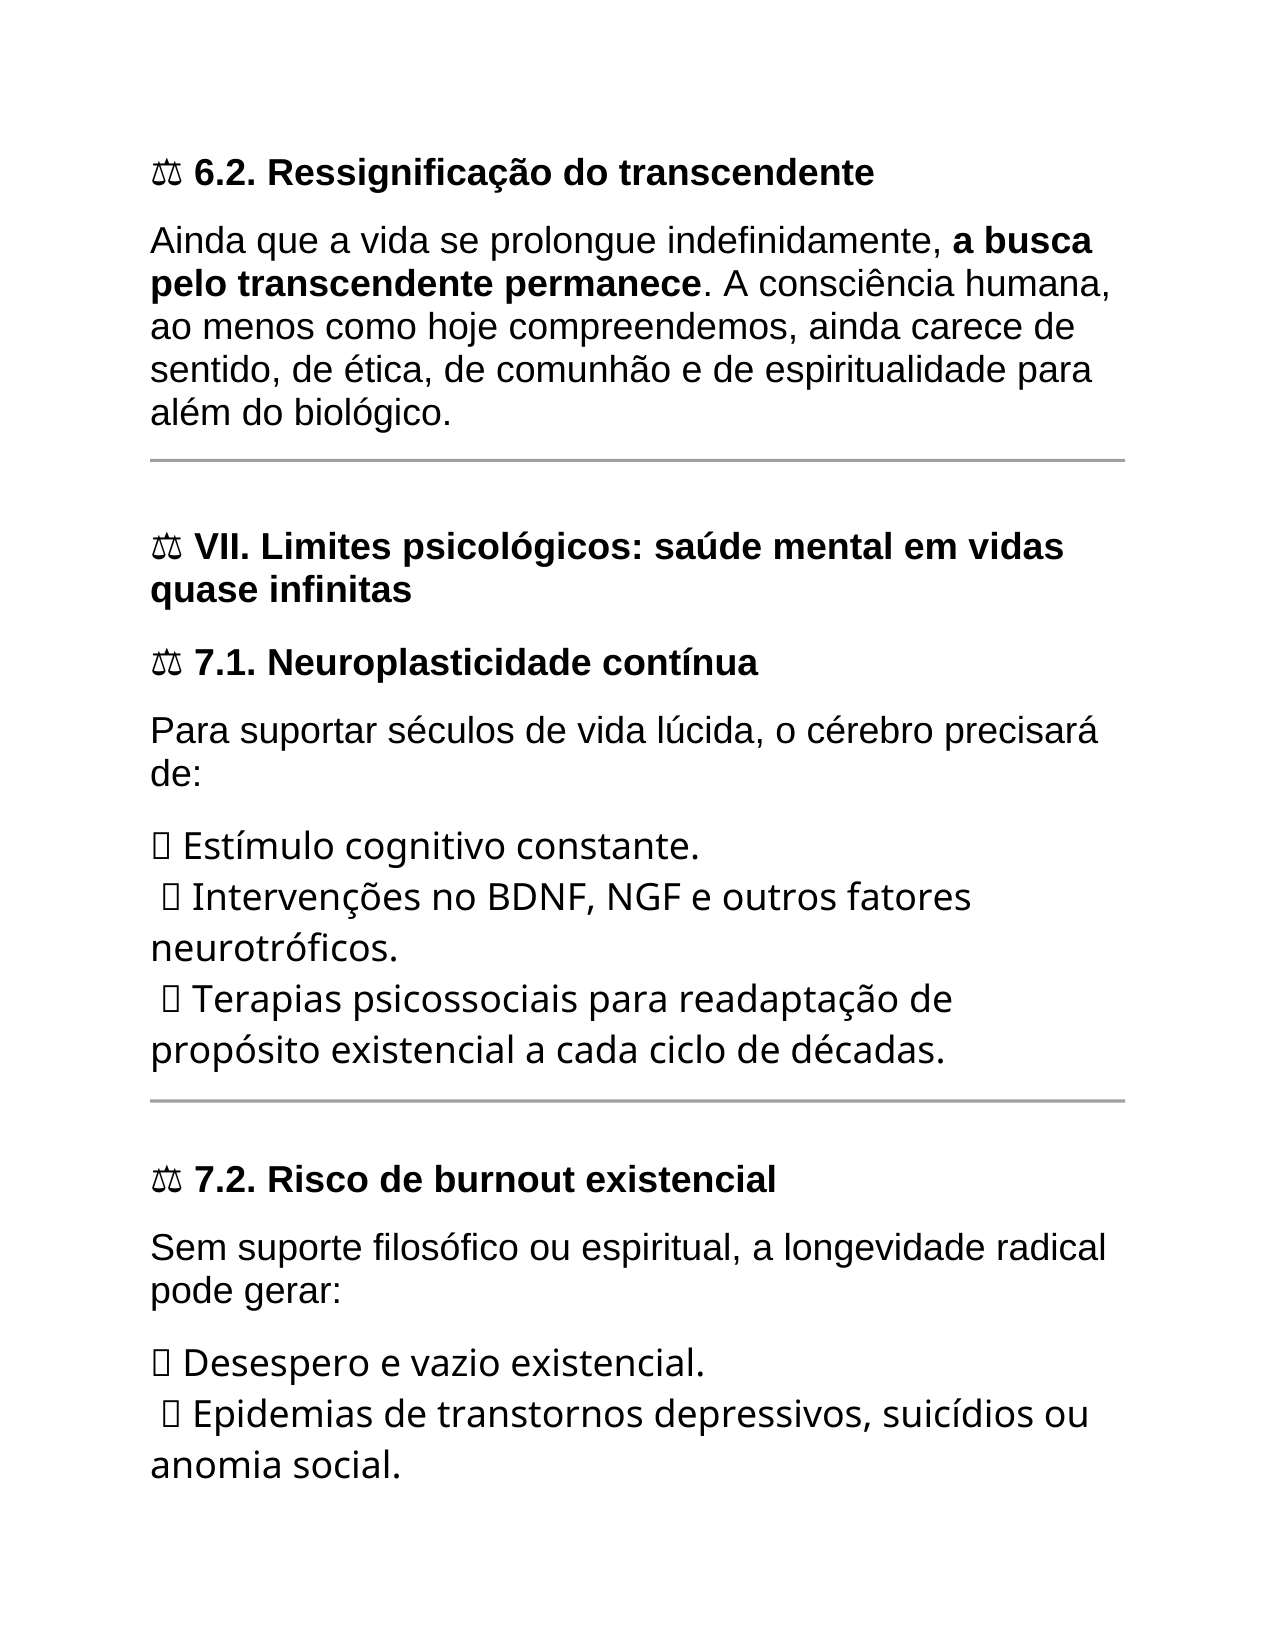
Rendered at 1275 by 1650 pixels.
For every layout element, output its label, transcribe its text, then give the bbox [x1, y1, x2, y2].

subtitle ⚖️ VII. Limites psicológicos: saúde mental em vidas quase infinitas [150, 524, 1125, 611]
text ✅ Estímulo cognitivo constante. ✅ Intervenções no BDNF, NGF e outros fatores neurotróficos. ✅ Terapias psicossociais para readaptação de propósito existencial a cada ciclo de décadas. [150, 819, 1125, 1074]
subtitle ⚖️ 6.2. Ressignificação do transcendente [150, 150, 1125, 193]
text Ainda que a vida se prolongue indefinidamente, a busca pelo transcendente permanece. A consciência humana, ao menos como hoje compreendemos, ainda carece de sentido, de ética, de comunhão e de espiritualidade para além do biológico. [150, 218, 1125, 434]
subtitle ⚖️ 7.2. Risco de burnout existencial [150, 1157, 1125, 1200]
text ✅ Desespero e vazio existencial. ✅ Epidemias de transtornos depressivos, suicídios ou anomia social. [150, 1336, 1125, 1489]
subtitle ⚖️ 7.1. Neuroplasticidade contínua [150, 640, 1125, 683]
text Sem suporte filosófico ou espiritual, a longevidade radical pode gerar: [150, 1225, 1125, 1311]
text Para suportar séculos de vida lúcida, o cérebro precisará de: [150, 708, 1125, 794]
